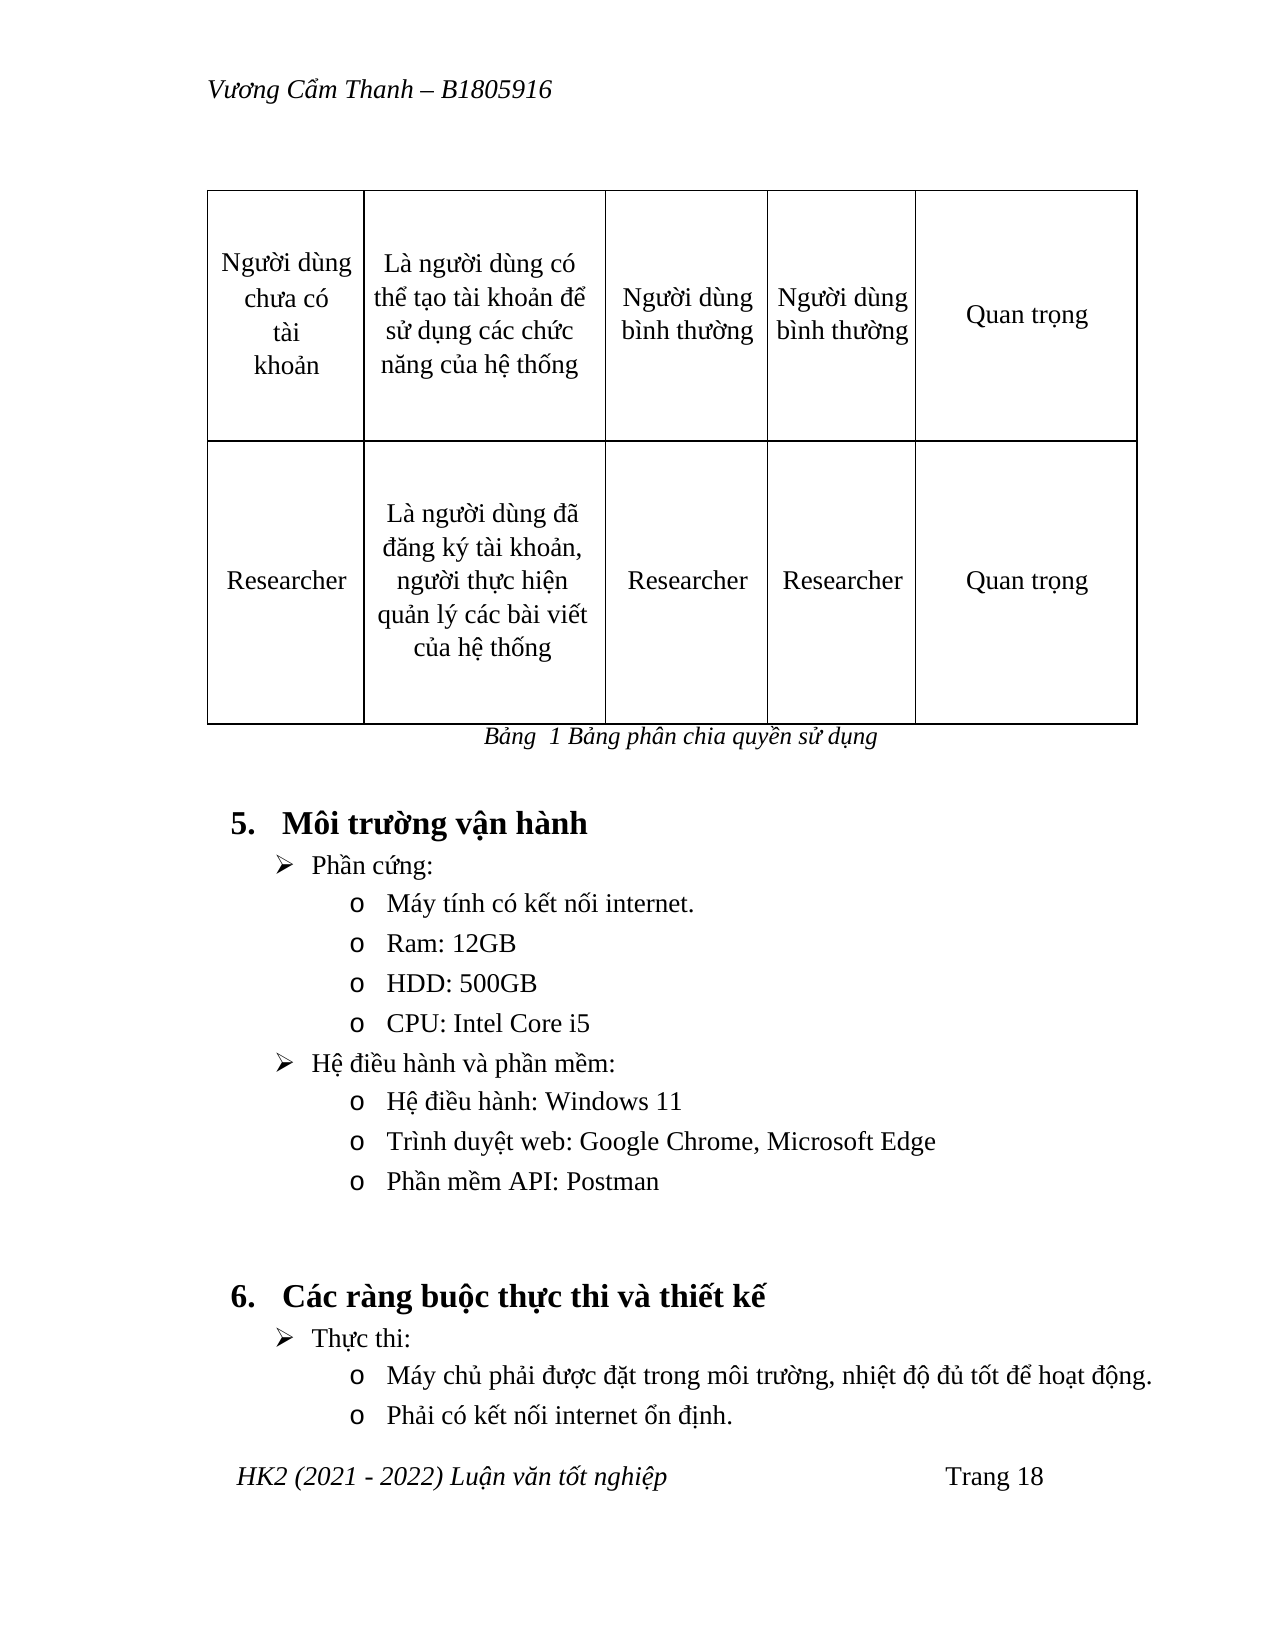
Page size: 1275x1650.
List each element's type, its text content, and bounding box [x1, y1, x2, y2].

table_cell Quan trọng [916, 191, 1136, 440]
table_cell Là người dùng đã đăng ký tài khoản, người thực hiện quản lý các bài viết của hệ thống [365, 442, 605, 723]
list Máy tính có kết nối internet. [349, 887, 1157, 920]
list Phần mềm API: Postman [349, 1165, 1157, 1198]
text Bảng 1 Bảng phân chia quyền sử dụng [207, 724, 1157, 749]
table_cell Người dùng bình thường [768, 191, 915, 440]
table_cell Người dùng chưa có tài khoản [208, 191, 363, 440]
table_cell Researcher [768, 442, 915, 723]
list HDD: 500GB [349, 967, 1157, 1001]
list Phần cứng: [274, 849, 1157, 881]
list Hệ điều hành và phần mềm: [274, 1047, 1157, 1079]
list Thực thi: [274, 1322, 1157, 1353]
table_cell Quan trọng [916, 442, 1136, 723]
subtitle Các ràng buộc thực thi và thiết kế [230, 1276, 1157, 1314]
list Hệ điều hành: Windows 11 [349, 1085, 1157, 1118]
subtitle Môi trường vận hành [230, 803, 1157, 842]
table_cell Researcher [606, 442, 767, 723]
list Phải có kết nối internet ổn định. [349, 1399, 1157, 1433]
list Ram: 12GB [349, 927, 1157, 961]
table_cell Researcher [208, 442, 363, 723]
table_cell Người dùng bình thường [606, 191, 767, 440]
table_cell Là người dùng có thể tạo tài khoản để sử dụng các chức năng của hệ thống [365, 191, 605, 440]
list CPU: Intel Core i5 [349, 1007, 1157, 1041]
list Trình duyệt web: Google Chrome, Microsoft Edge [349, 1125, 1157, 1158]
list Máy chủ phải được đặt trong môi trường, nhiệt độ đủ tốt để hoạt động. [349, 1359, 1157, 1393]
